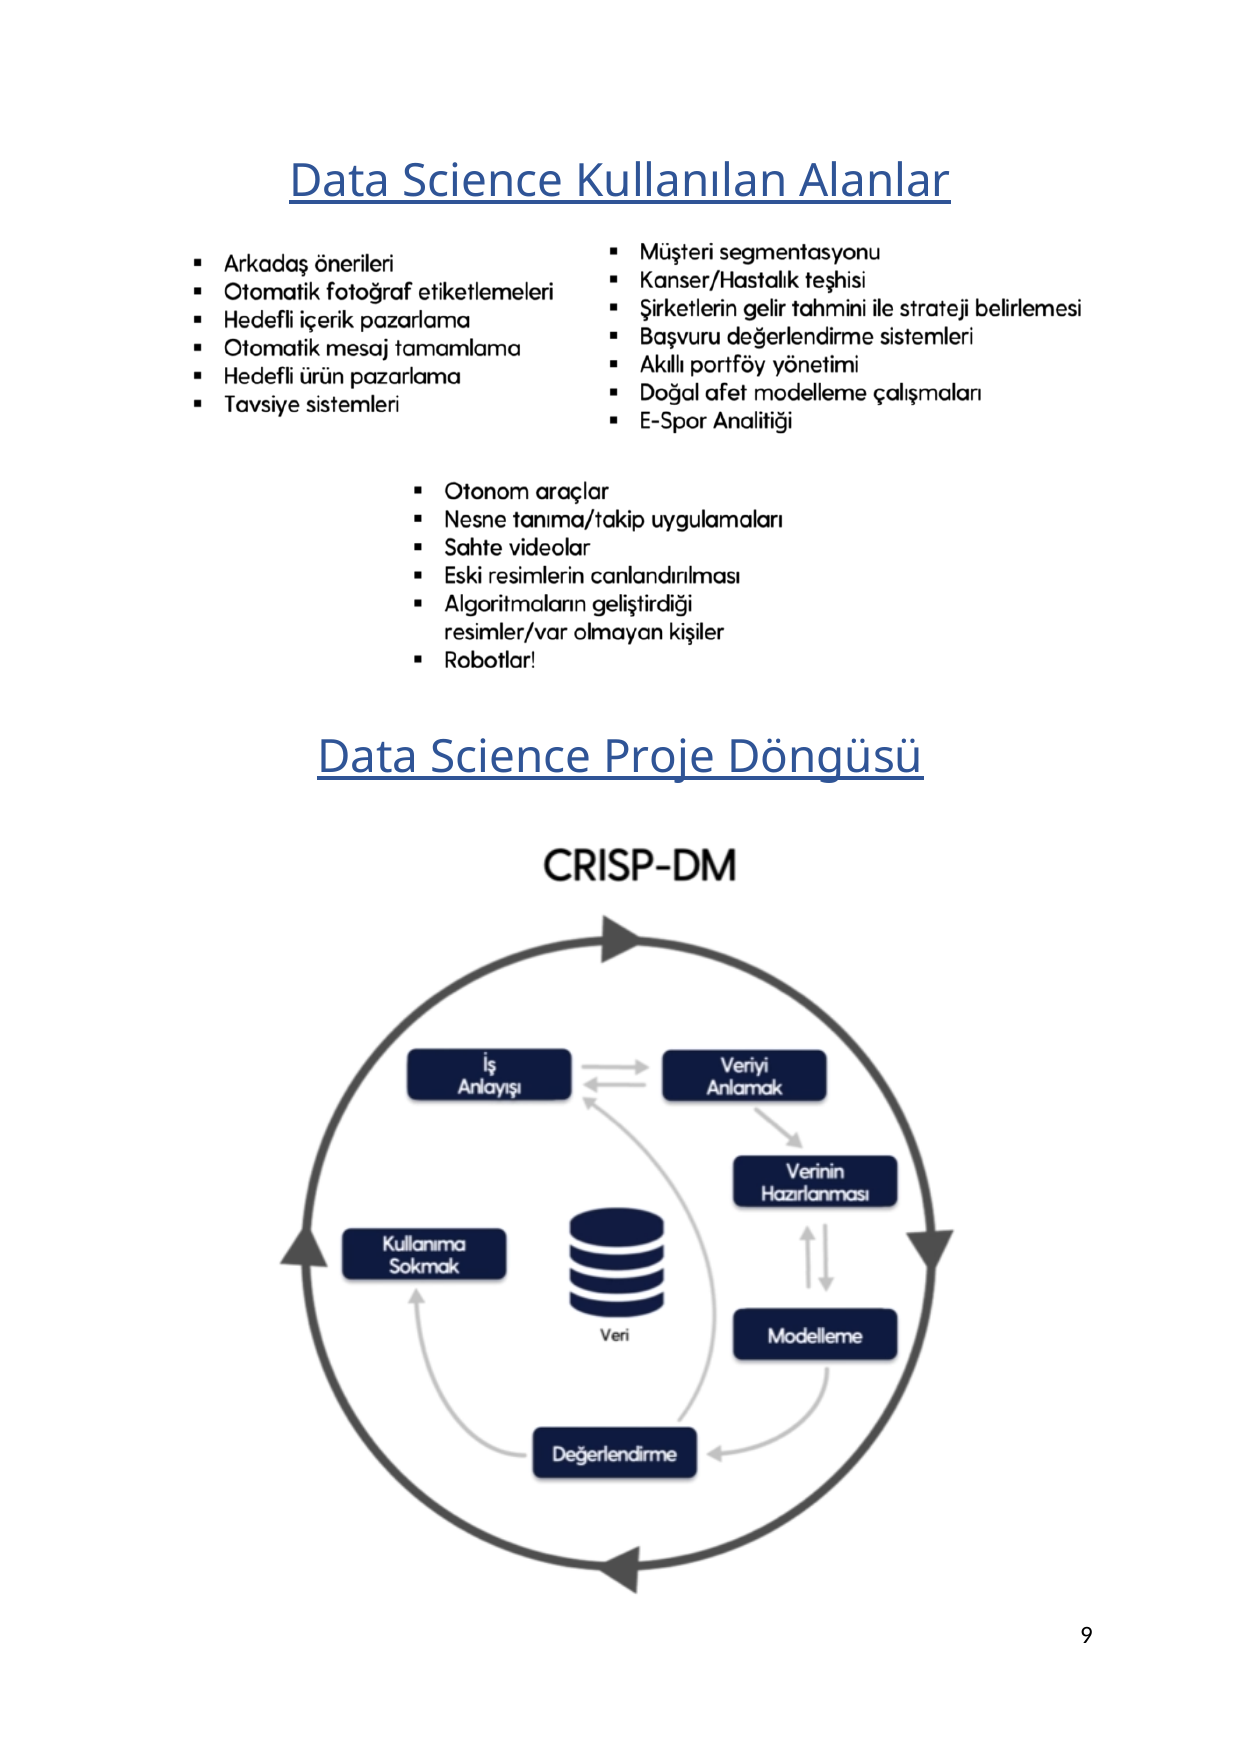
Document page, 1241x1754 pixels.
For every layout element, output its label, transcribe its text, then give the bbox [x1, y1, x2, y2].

picture [250, 791, 990, 1605]
subtitle Data Science Kullanılan Alanlar [148, 148, 1092, 210]
subtitle Data Science Proje Döngüsü [148, 724, 1092, 786]
picture [147, 215, 1093, 697]
